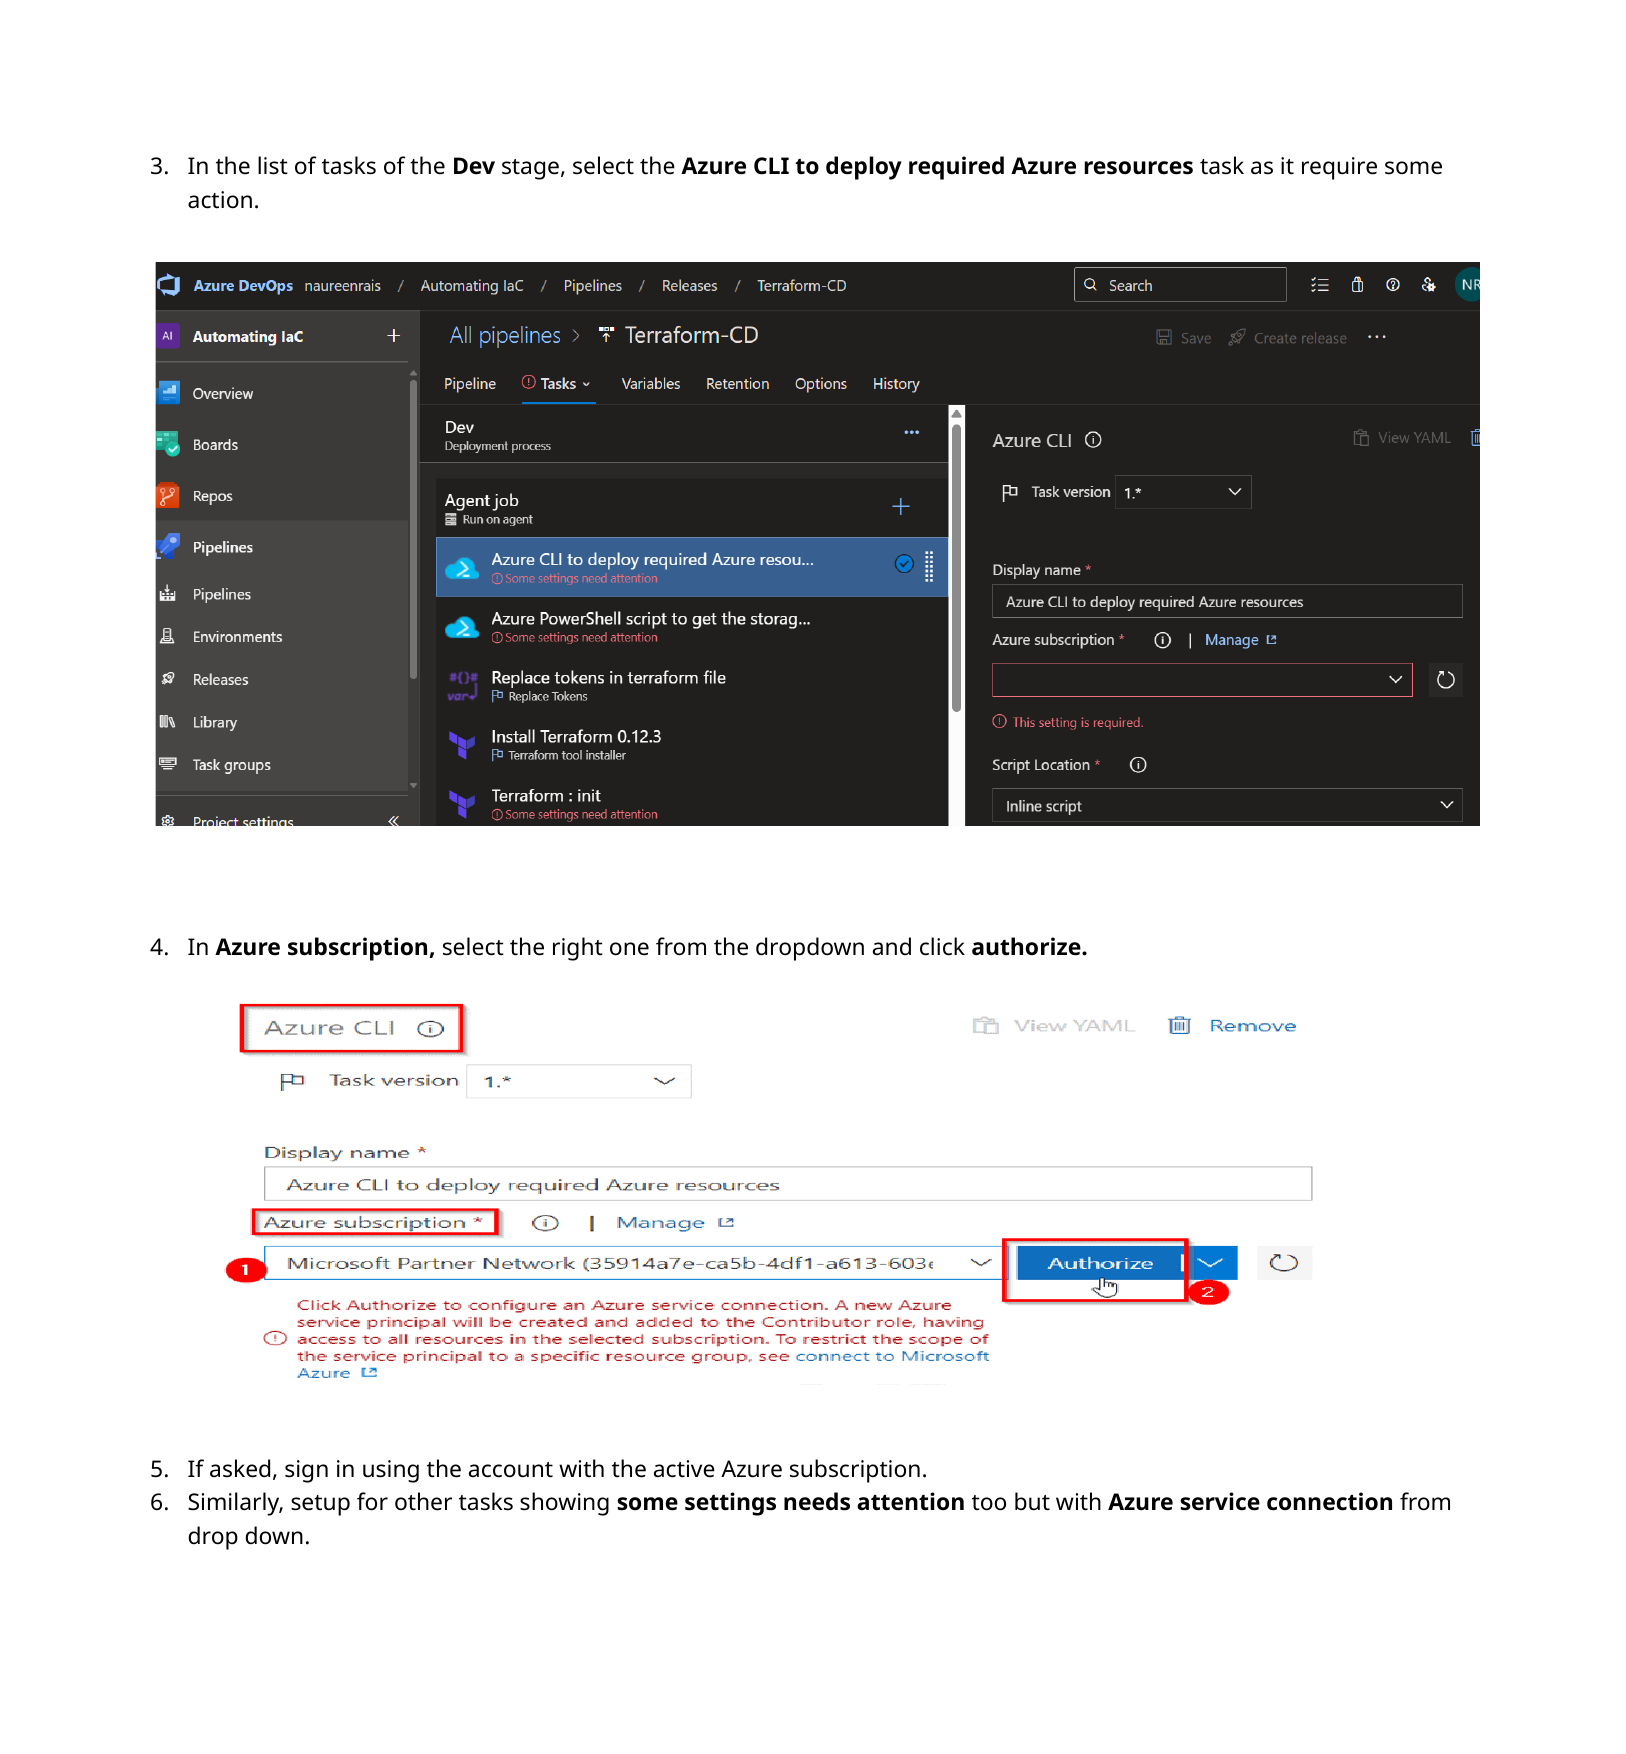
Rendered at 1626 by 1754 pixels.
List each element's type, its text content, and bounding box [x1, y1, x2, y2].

list Similarly, setup for other tasks showing some settings needs attention too but with Azure service connection from drop down. [150, 1486, 1475, 1551]
picture [155, 262, 1480, 826]
list In Azure subscription, select the right one from the dropdown and click authorize. [150, 931, 1475, 963]
list In the list of tasks of the Dev stage, select the Azure CLI to deploy required Azure resources task as it require some action. [150, 150, 1475, 215]
list If asked, sign in using the account with the active Azure subscription. [150, 1453, 1475, 1484]
picture [220, 995, 1325, 1385]
